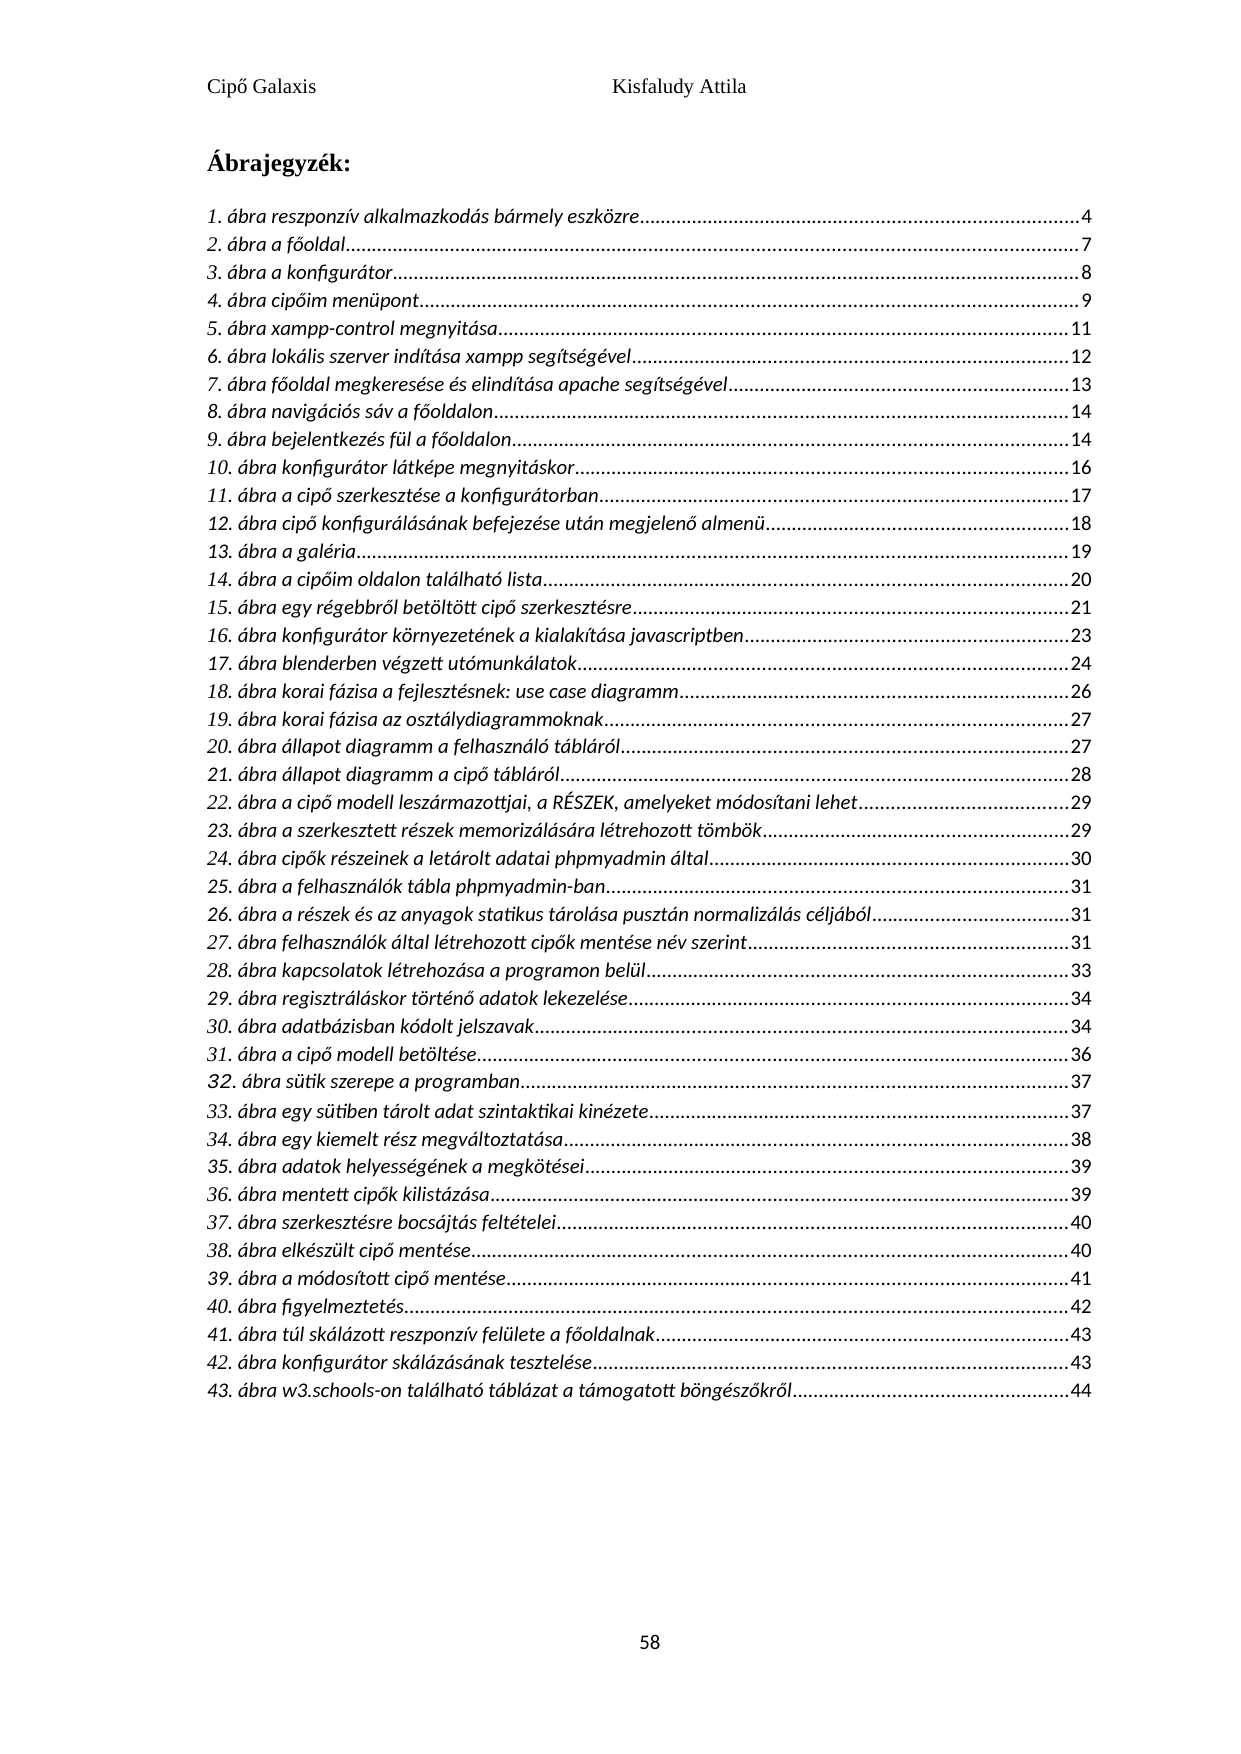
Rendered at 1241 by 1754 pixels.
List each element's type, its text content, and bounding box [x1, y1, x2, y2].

text 42. ábra konfigurátor skálázásának tesztelése 43 [207, 1349, 1092, 1374]
text 9. ábra bejelentkezés fül a főoldalon 14 [207, 427, 1092, 452]
text 16. ábra konfigurátor környezetének a kialakítása javascriptben 23 [207, 622, 1092, 647]
text 4. ábra cipőim menüpont 9 [207, 287, 1092, 312]
text 17. ábra blenderben végzett utómunkálatok 24 [207, 650, 1092, 675]
text 18. ábra korai fázisa a fejlesztésnek: use case diagramm 26 [207, 678, 1092, 703]
text 7. ábra főoldal megkeresése és elindítása apache segítségével 13 [207, 371, 1092, 396]
text 13. ábra a galéria 19 [207, 538, 1092, 564]
text 36. ábra mentett cipők kilistázása 39 [207, 1182, 1092, 1207]
text 32. ábra sütik szerepe a programban 37 [207, 1069, 1092, 1095]
text 34. ábra egy kiemelt rész megváltoztatása 38 [207, 1126, 1092, 1151]
text 21. ábra állapot diagramm a cipő tábláról 28 [207, 762, 1092, 787]
text 43. ábra w3.schools-on található táblázat a támogatott böngészőkről 44 [207, 1377, 1092, 1402]
text 27. ábra felhasználók által létrehozott cipők mentése név szerint 31 [207, 929, 1092, 954]
text 5. ábra xampp-control megnyitása 11 [207, 315, 1092, 340]
text 22. ábra a cipő modell leszármazottjai, a RÉSZEK, amelyeket módosítani lehet 29 [207, 789, 1092, 815]
text 26. ábra a részek és az anyagok statikus tárolása pusztán normalizálás céljából 31 [207, 901, 1092, 927]
text 37. ábra szerkesztésre bocsájtás feltételei 40 [207, 1209, 1092, 1235]
text 2. ábra a főoldal 7 [207, 231, 1092, 257]
text 6. ábra lokális szerver indítása xampp segítségével 12 [207, 343, 1092, 368]
text 31. ábra a cipő modell betöltése 36 [207, 1041, 1092, 1066]
text 39. ábra a módosított cipő mentése 41 [207, 1265, 1092, 1291]
text 41. ábra túl skálázott reszponzív felülete a főoldalnak 43 [207, 1321, 1092, 1347]
text 30. ábra adatbázisban kódolt jelszavak 34 [207, 1013, 1092, 1038]
text Ábrajegyzék: [207, 148, 1092, 176]
text 40. ábra figyelmeztetés 42 [207, 1293, 1092, 1319]
text 24. ábra cipők részeinek a letárolt adatai phpmyadmin által 30 [207, 845, 1092, 871]
text 19. ábra korai fázisa az osztálydiagrammoknak 27 [207, 706, 1092, 731]
text 35. ábra adatok helyességének a megkötései 39 [207, 1154, 1092, 1179]
text 15. ábra egy régebbről betöltött cipő szerkesztésre 21 [207, 594, 1092, 619]
text 3. ábra a konfigurátor 8 [207, 259, 1092, 284]
text 8. ábra navigációs sáv a főoldalon 14 [207, 399, 1092, 424]
text 12. ábra cipő konfigurálásának befejezése után megjelenő almenü 18 [207, 510, 1092, 536]
text 10. ábra konfigurátor látképe megnyitáskor 16 [207, 454, 1092, 480]
text 14. ábra a cipőim oldalon található lista 20 [207, 566, 1092, 592]
text 38. ábra elkészült cipő mentése 40 [207, 1237, 1092, 1263]
text 11. ábra a cipő szerkesztése a konfigurátorban 17 [207, 482, 1092, 508]
text 28. ábra kapcsolatok létrehozása a programon belül 33 [207, 957, 1092, 982]
text 1. ábra reszponzív alkalmazkodás bármely eszközre 4 [207, 203, 1092, 229]
text 33. ábra egy sütiben tárolt adat szintaktikai kinézete 37 [207, 1098, 1092, 1123]
text 29. ábra regisztráláskor történő adatok lekezelése 34 [207, 985, 1092, 1010]
text 25. ábra a felhasználók tábla phpmyadmin-ban 31 [207, 873, 1092, 899]
text 23. ábra a szerkesztett részek memorizálására létrehozott tömbök 29 [207, 817, 1092, 843]
text 20. ábra állapot diagramm a felhasználó tábláról 27 [207, 734, 1092, 759]
